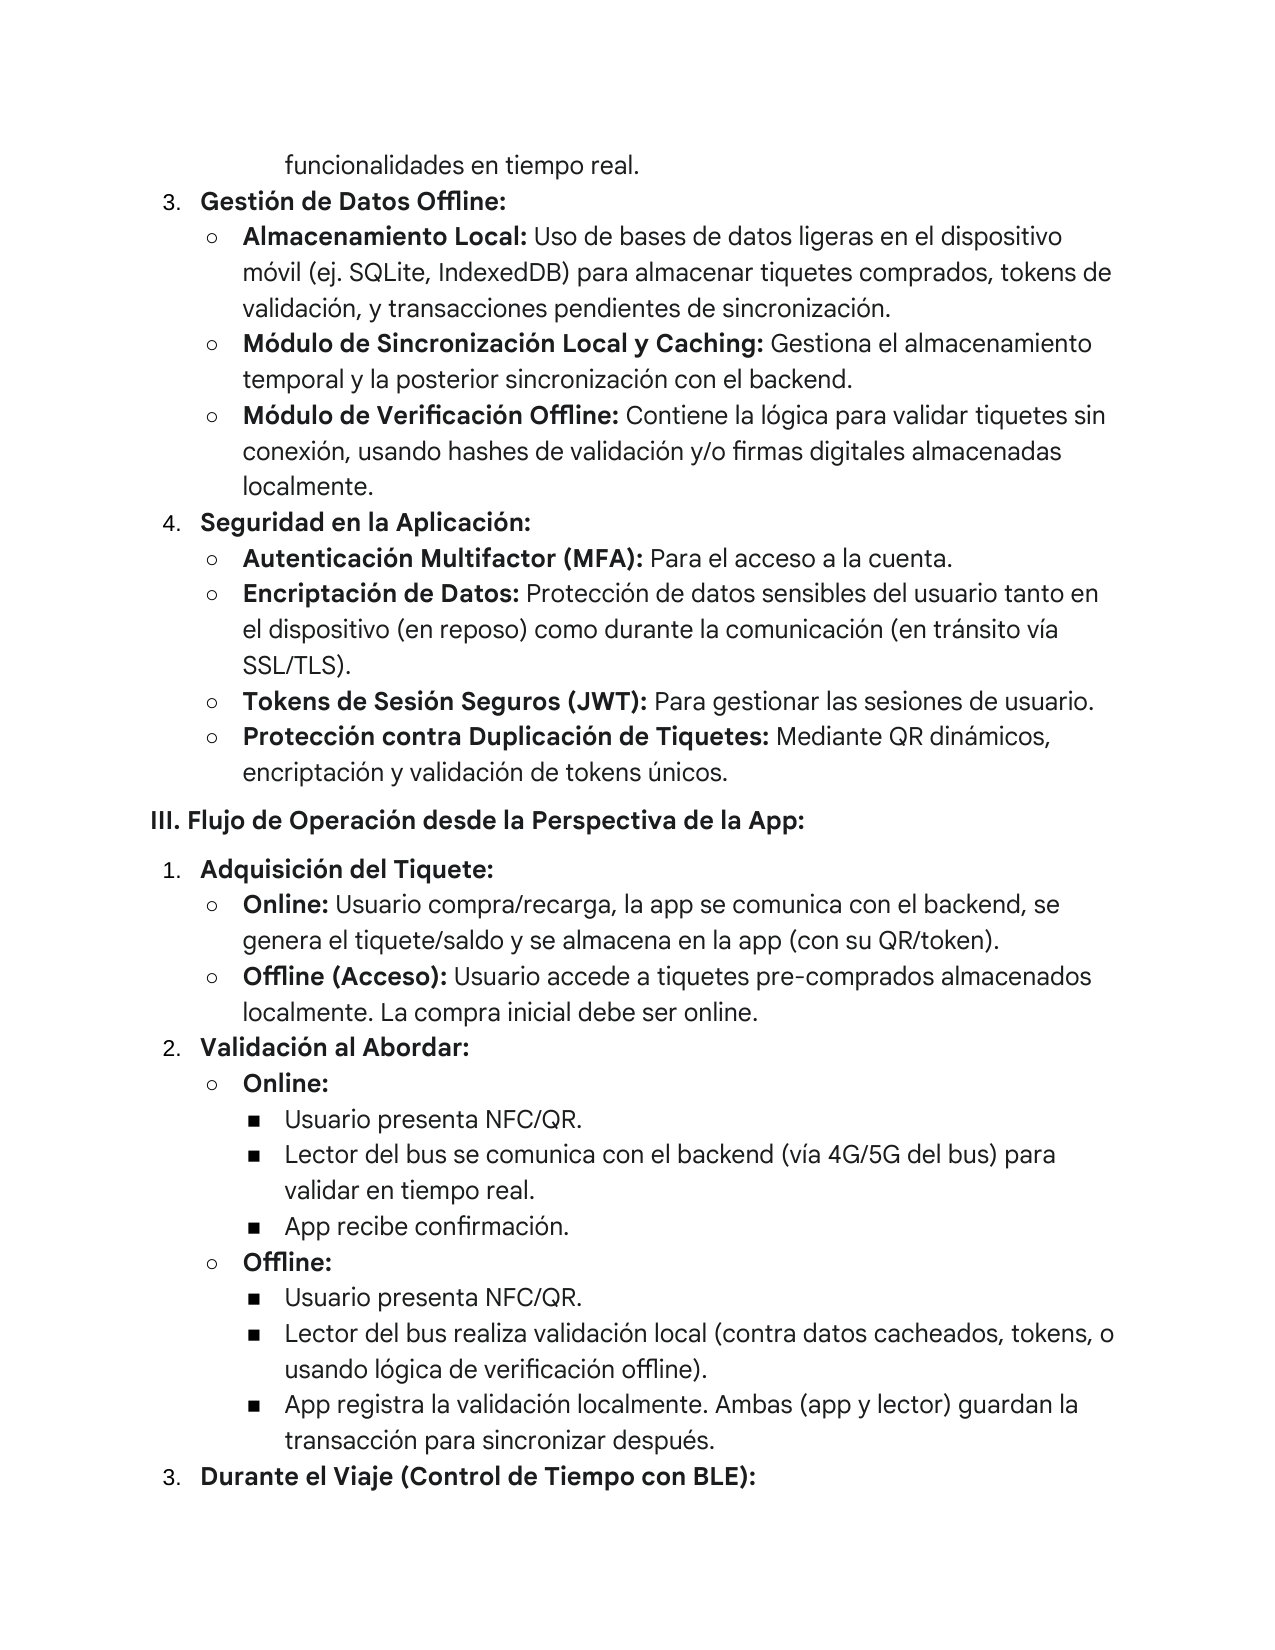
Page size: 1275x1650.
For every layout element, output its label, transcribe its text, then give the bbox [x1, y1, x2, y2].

list App registra la validación localmente. Ambas (app y lector) guardan la transacción para sincronizar después. [247, 1390, 1125, 1457]
list Online: Usuario compra/recarga, la app se comunica con el backend, se genera el tiquete/saldo y se almacena en la app (con su QR/token). [205, 889, 1125, 957]
list Gestión de Datos Offline: [162, 186, 1125, 217]
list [247, 150, 1125, 181]
list Online: [205, 1068, 1125, 1099]
list Almacenamiento Local: Uso de bases de datos ligeras en el dispositivo móvil (ej. SQLite, IndexedDB) para almacenar tiquetes comprados, tokens de validación, y transacciones pendientes de sincronización. [205, 221, 1125, 324]
list Lector del bus se comunica con el backend (vía 4G/5G del bus) para validar en tiempo real. [247, 1140, 1125, 1207]
list Módulo de Verificación Offline: Contiene la lógica para validar tiquetes sin conexión, usando hashes de validación y/o firmas digitales almacenadas localmente. [205, 400, 1125, 503]
list Protección contra Duplicación de Tiquetes: Mediante QR dinámicos, encriptación y validación de tokens únicos. [205, 722, 1125, 789]
list App recibe confirmación. [247, 1211, 1125, 1242]
list Tokens de Sesión Seguros (JWT): Para gestionar las sesiones de usuario. [205, 686, 1125, 717]
list Usuario presenta NFC/QR. [247, 1283, 1125, 1314]
list Módulo de Sincronización Local y Caching: Gestiona el almacenamiento temporal y la posterior sincronización con el backend. [205, 329, 1125, 396]
list Encriptación de Datos: Protección de datos sensibles del usuario tanto en el dispositivo (en reposo) como durante la comunicación (en tránsito vía SSL/TLS). [205, 579, 1125, 682]
list Offline (Acceso): Usuario accede a tiquetes pre-comprados almacenados localmente. La compra inicial debe ser online. [205, 961, 1125, 1028]
list Autenticación Multifactor (MFA): Para el acceso a la cuenta. [205, 543, 1125, 574]
list Durante el Viaje (Control de Tiempo con BLE): [162, 1461, 1125, 1493]
text III. Flujo de Operación desde la Perspectiva de la App: [150, 806, 1125, 837]
list Lector del bus realiza validación local (contra datos cacheados, tokens, o usando lógica de verificación offline). [247, 1318, 1125, 1385]
list Adquisición del Tiquete: [162, 854, 1125, 885]
list Validación al Abordar: [162, 1032, 1125, 1064]
list Usuario presenta NFC/QR. [247, 1104, 1125, 1135]
list Offline: [205, 1247, 1125, 1278]
list Seguridad en la Aplicación: [162, 507, 1125, 539]
